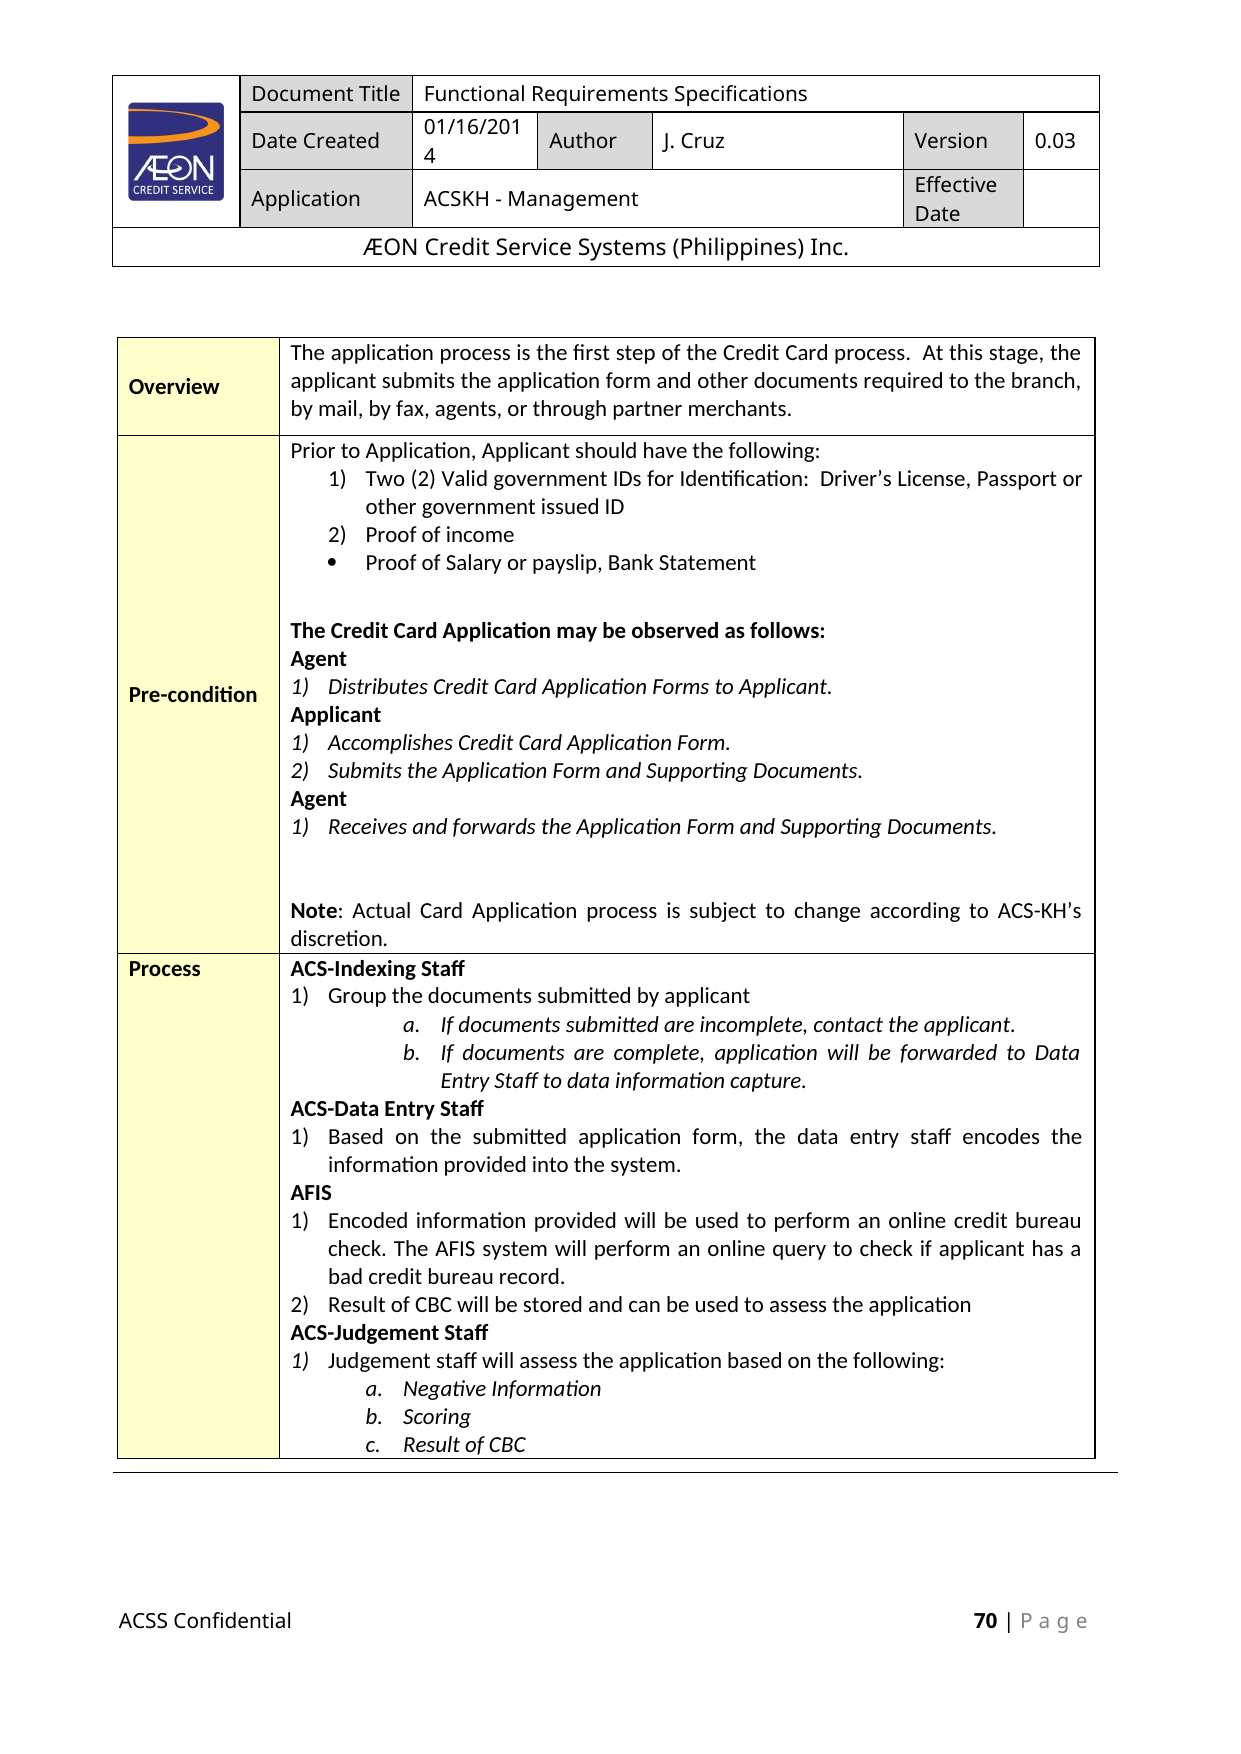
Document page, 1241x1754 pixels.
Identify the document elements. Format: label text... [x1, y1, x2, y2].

table_cell Process [118, 954, 279, 1458]
table_cell Pre-condition [118, 436, 279, 953]
table_header The application process is the first step of the Credit Card process. At this stage, the applicant submits the application form and other documents required to the branch, by mail, by fax, agents, or through partner merchants. [280, 338, 1094, 435]
table_header Overview [118, 338, 279, 435]
table_cell Prior to Application, Applicant should have the following: Two (2) Valid government IDs for Identification: Driver’s License, Passport or other government issued ID Proof of income Proof of Salary or payslip, Bank Statement The Credit Card Application may be observed as follows: Agent Distributes Credit Card Application Forms to Applicant. Applicant Accomplishes Credit Card Application Form. Submits the Application Form and Supporting Documents. Agent Receives and forwards the Application Form and Supporting Documents. Note: Actual Card Application process is subject to change according to ACS-KH’s discretion. [280, 436, 1094, 953]
picture [123, 97, 229, 206]
